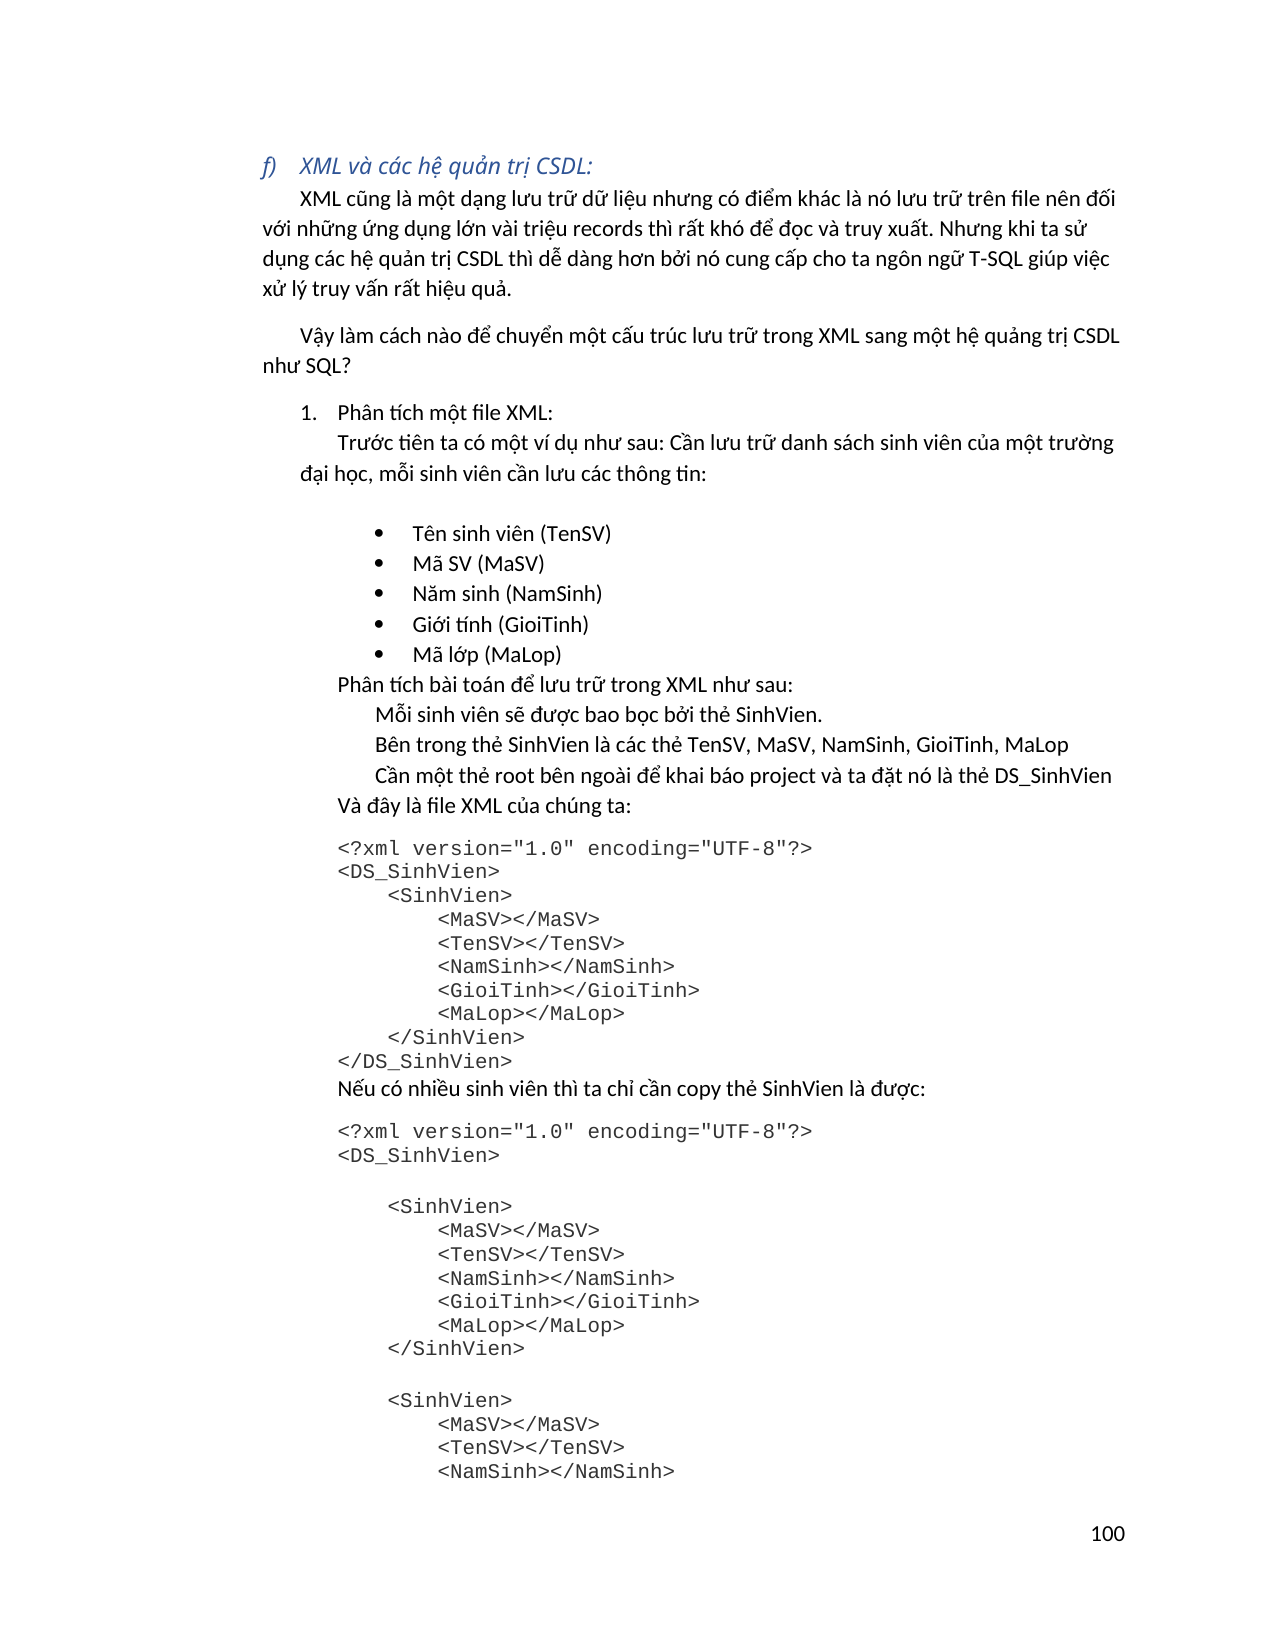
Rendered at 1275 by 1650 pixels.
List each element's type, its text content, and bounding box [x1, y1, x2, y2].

text <SinhVien> [337, 1390, 1125, 1414]
text <SinhVien> [337, 885, 1125, 909]
text </DS_SinhVien> [337, 1051, 1125, 1074]
list Và đây là file XML của chúng ta: [300, 791, 1125, 819]
list Mã SV (MaSV) [375, 549, 1125, 577]
text </SinhVien> [337, 1338, 1125, 1362]
text <MaLop></MaLop> [337, 1315, 1125, 1338]
text <NamSinh></NamSinh> [337, 956, 1125, 980]
list Giới tính (GioiTinh) [375, 610, 1125, 638]
list Phân tích bài toán để lưu trữ trong XML như sau: [300, 670, 1125, 698]
text <SinhVien> [337, 1197, 1125, 1220]
text <DS_SinhVien> [337, 862, 1125, 885]
text <NamSinh></NamSinh> [337, 1461, 1125, 1485]
list Bên trong thẻ SinhVien là các thẻ TenSV, MaSV, NamSinh, GioiTinh, MaLop [337, 731, 1125, 759]
text <TenSV></TenSV> [337, 1244, 1125, 1267]
text <GioiTinh></GioiTinh> [337, 1291, 1125, 1315]
text <MaSV></MaSV> [337, 909, 1125, 932]
text <MaLop></MaLop> [337, 1003, 1125, 1027]
text </SinhVien> [337, 1027, 1125, 1051]
text XML cũng là một dạng lưu trữ dữ liệu nhưng có điểm khác là nó lưu trữ trên file nên đối với những ứng dụng lớn vài triệu records thì rất khó để đọc và truy xuất. Nhưng khi ta sử dụng các hệ quản trị CSDL thì dễ dàng hơn bởi nó cung cấp cho ta ngôn ngữ T-SQL giúp việc xử lý truy vấn rất hiệu quả. [262, 184, 1125, 302]
list Cần một thẻ root bên ngoài để khai báo project và ta đặt nó là thẻ DS_SinhVien [337, 761, 1125, 789]
text <TenSV></TenSV> [337, 1437, 1125, 1461]
text <NamSinh></NamSinh> [337, 1267, 1125, 1291]
list Nếu có nhiều sinh viên thì ta chỉ cần copy thẻ SinhVien là được: [300, 1074, 1125, 1102]
list Mã lớp (MaLop) [375, 640, 1125, 668]
text <MaSV></MaSV> [337, 1414, 1125, 1437]
list Năm sinh (NamSinh) [375, 579, 1125, 608]
list Phân tích một file XML: [300, 398, 1125, 426]
text <MaSV></MaSV> [337, 1220, 1125, 1244]
text <DS_SinhVien> [337, 1145, 1125, 1168]
list Tên sinh viên (TenSV) [375, 519, 1125, 547]
text <TenSV></TenSV> [337, 932, 1125, 956]
list Trước tiên ta có một ví dụ như sau: Cần lưu trữ danh sách sinh viên của một trường đại học, mỗi sinh viên cần lưu các thông tin: [300, 428, 1125, 487]
text Vậy làm cách nào để chuyển một cấu trúc lưu trữ trong XML sang một hệ quảng trị CSDL như SQL? [262, 321, 1125, 379]
text <?xml version="1.0" encoding="UTF-8"?> [337, 838, 1125, 862]
text <?xml version="1.0" encoding="UTF-8"?> [337, 1121, 1125, 1145]
list Mỗi sinh viên sẽ được bao bọc bởi thẻ SinhVien. [337, 700, 1125, 728]
subtitle XML và các hệ quản trị CSDL: [262, 150, 1125, 181]
text <GioiTinh></GioiTinh> [337, 980, 1125, 1003]
